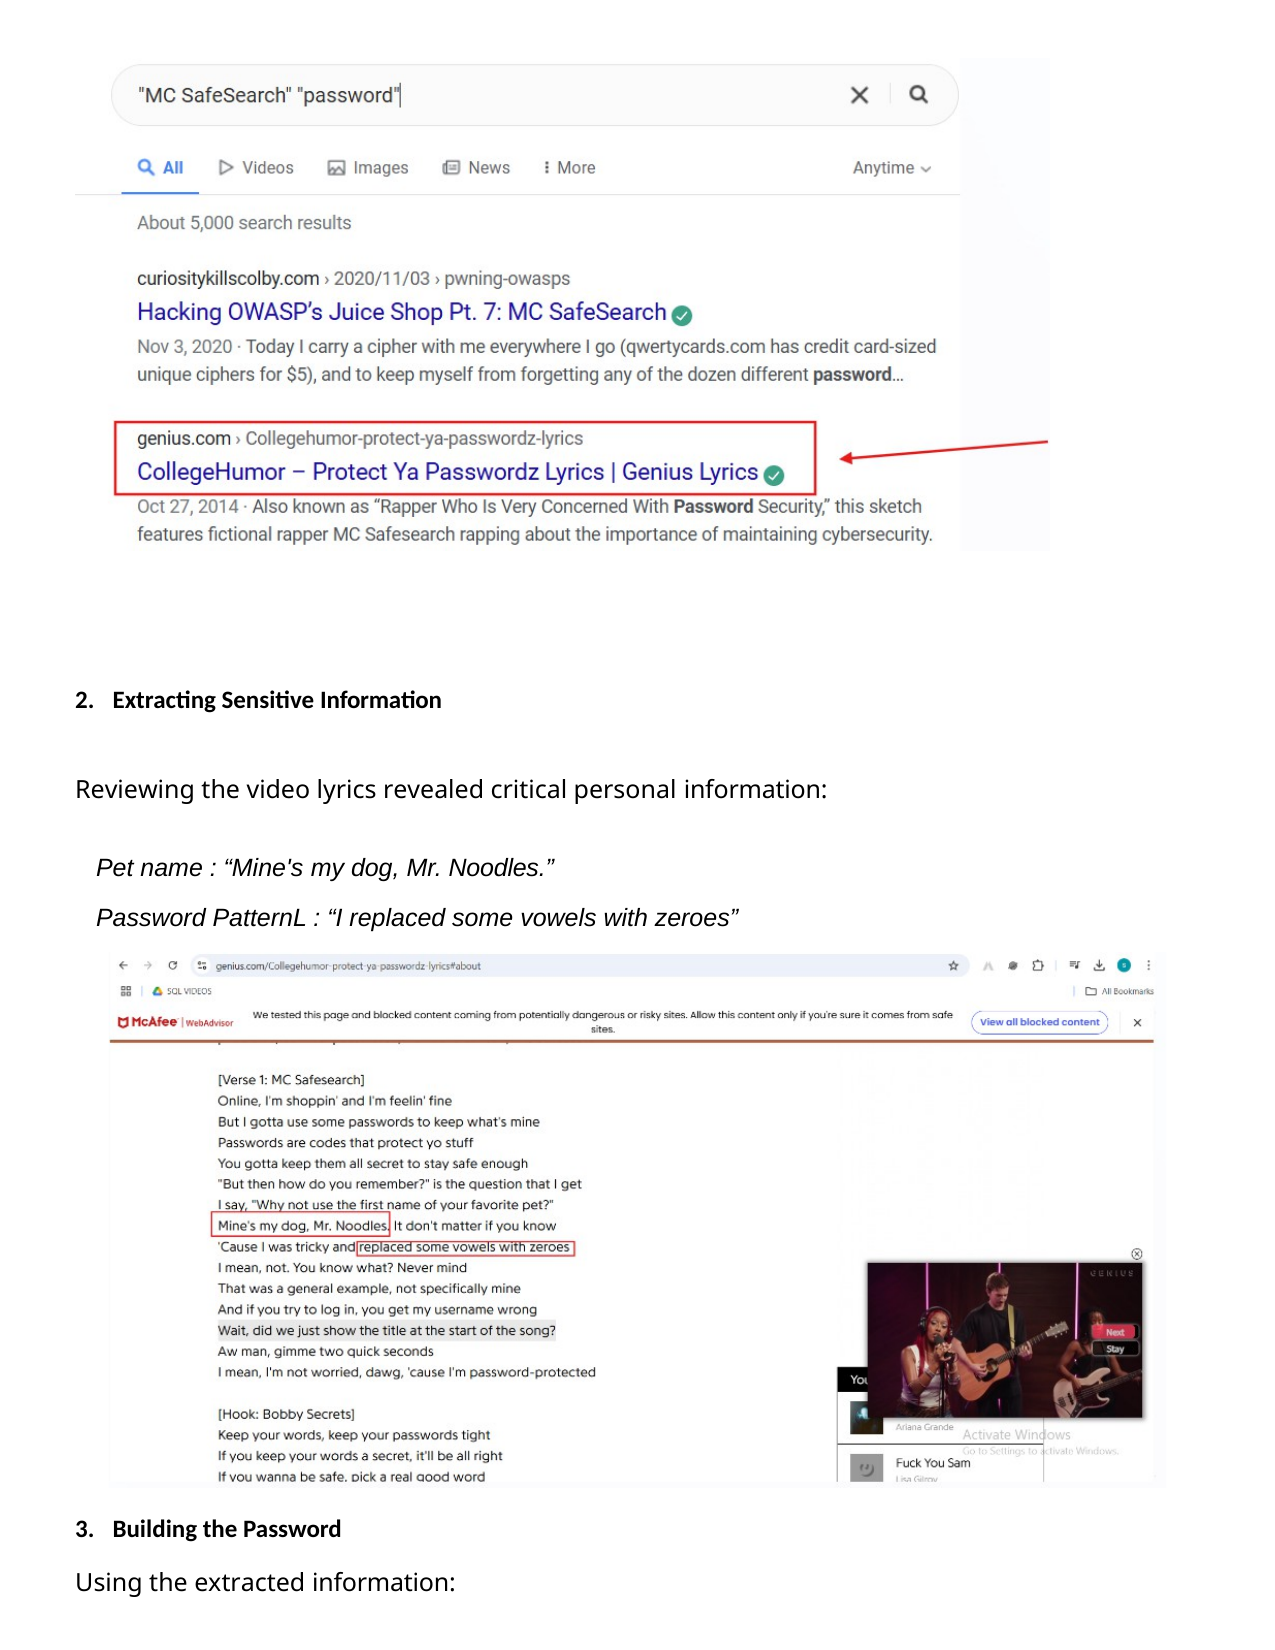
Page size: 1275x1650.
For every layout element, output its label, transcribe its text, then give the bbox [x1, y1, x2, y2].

text Using the extracted information: [75, 1565, 1200, 1599]
text Pet name : “Mine's my dog, Mr. Noodles.” [75, 853, 1200, 882]
list Extracting Sensitive Information [75, 684, 1200, 715]
picture [75, 58, 1050, 551]
text Password PatternL : “I replaced some vowels with zeroes” [75, 903, 1200, 932]
text Reviewing the video lyrics revealed critical personal information: [75, 771, 1200, 806]
picture [108, 952, 1167, 1488]
